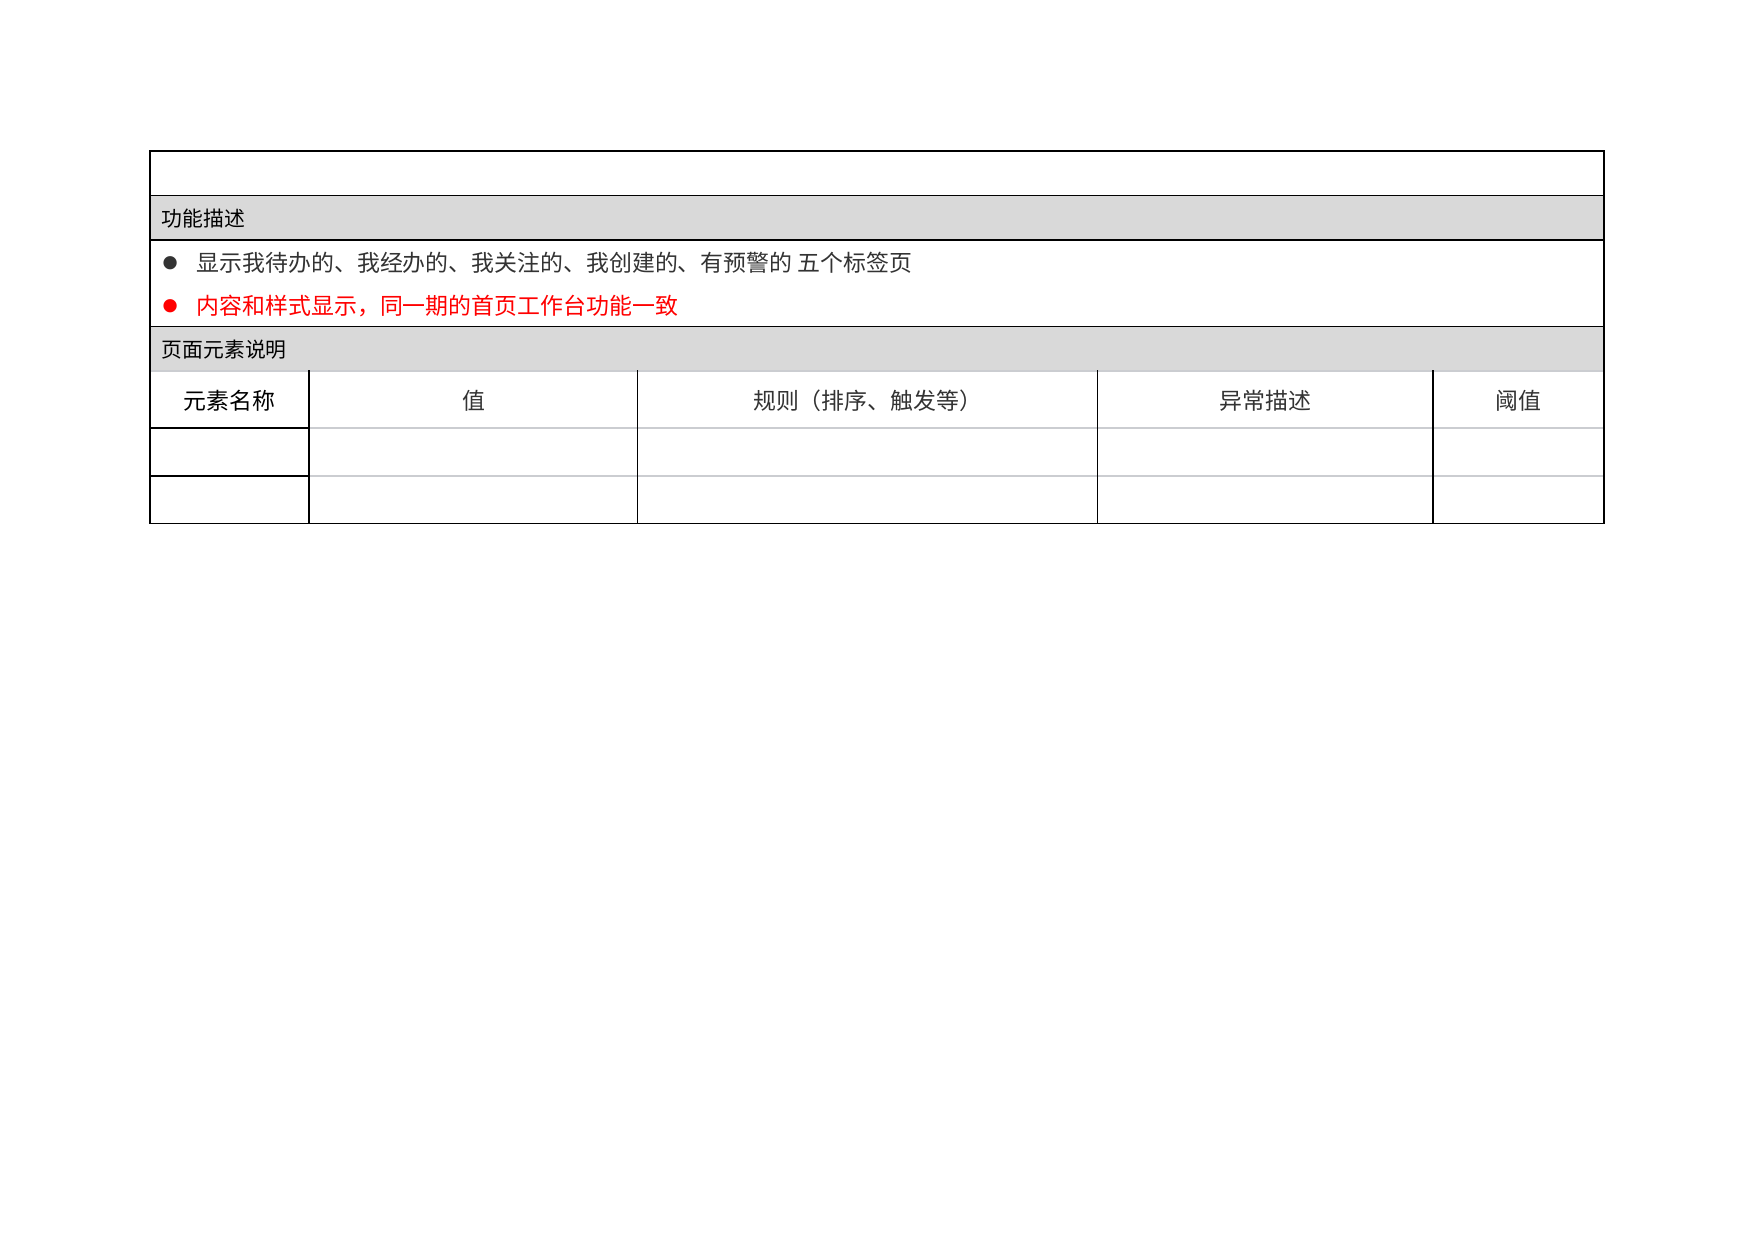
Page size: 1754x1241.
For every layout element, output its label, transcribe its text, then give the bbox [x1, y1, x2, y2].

table_cell 阈值 [1434, 372, 1603, 427]
table_cell 功能描述 [151, 196, 1603, 239]
table_cell [1098, 429, 1432, 475]
table_cell [151, 429, 308, 475]
table_cell [1434, 429, 1603, 475]
table_cell 异常描述 [1098, 372, 1432, 427]
table_cell [638, 477, 1097, 523]
table_cell [151, 152, 1603, 194]
table_cell [310, 429, 637, 475]
table_cell 规则（排序、触发等） [638, 372, 1097, 427]
table_cell [1434, 477, 1603, 523]
table_cell [151, 477, 308, 523]
table_cell 页面元素说明 [151, 327, 1603, 370]
table_cell 显示我待办的、我经办的、我关注的、我创建的、有预警的 五个标签页 内容和样式显示，同一期的首页工作台功能一致 [151, 241, 1603, 326]
table_cell [1098, 477, 1432, 523]
table_cell [638, 429, 1097, 475]
table_cell 元素名称 [151, 372, 308, 427]
table_cell 值 [310, 372, 637, 427]
table_cell [310, 477, 637, 523]
